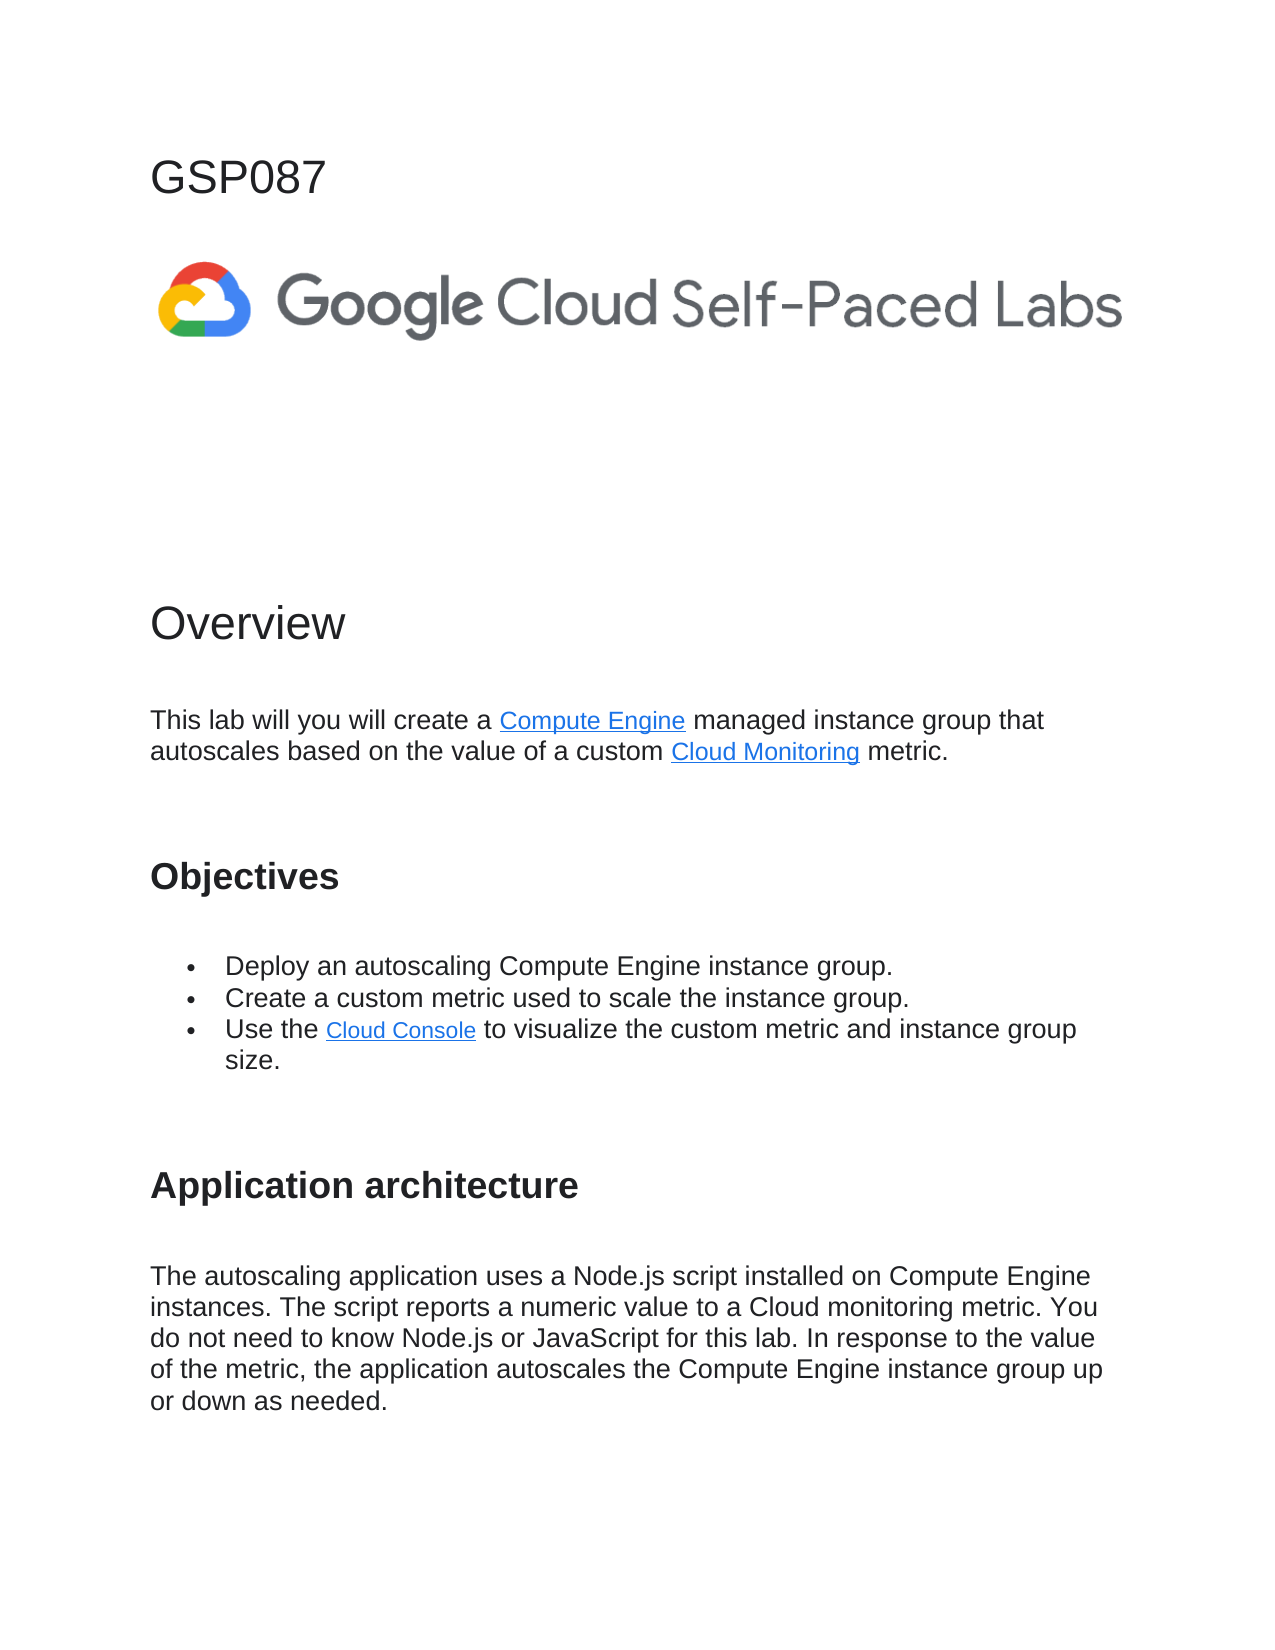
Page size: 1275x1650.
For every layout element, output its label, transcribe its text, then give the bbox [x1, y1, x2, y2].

list Deploy an autoscaling Compute Engine instance group. [187, 950, 1125, 982]
list Create a custom metric used to scale the instance group. [187, 982, 1125, 1013]
text This lab will you will create a Compute Engine managed instance group that autoscales based on the value of a custom Cloud Monitoring metric. [150, 704, 1125, 766]
text The autoscaling application uses a Node.js script installed on Compute Engine instances. The script reports a numeric value to a Cloud monitoring metric. You do not need to know Node.js or JavaScript for this lab. In response to the value of the metric, the application autoscales the Compute Engine instance group up or down as needed. [150, 1259, 1125, 1416]
picture [150, 258, 1125, 346]
subtitle GSP087 [150, 150, 1125, 204]
subtitle Objectives [150, 854, 1125, 897]
subtitle Overview [150, 596, 1125, 649]
list Use the Cloud Console to visualize the custom metric and instance group size. [187, 1013, 1125, 1075]
subtitle Application architecture [150, 1163, 1125, 1206]
